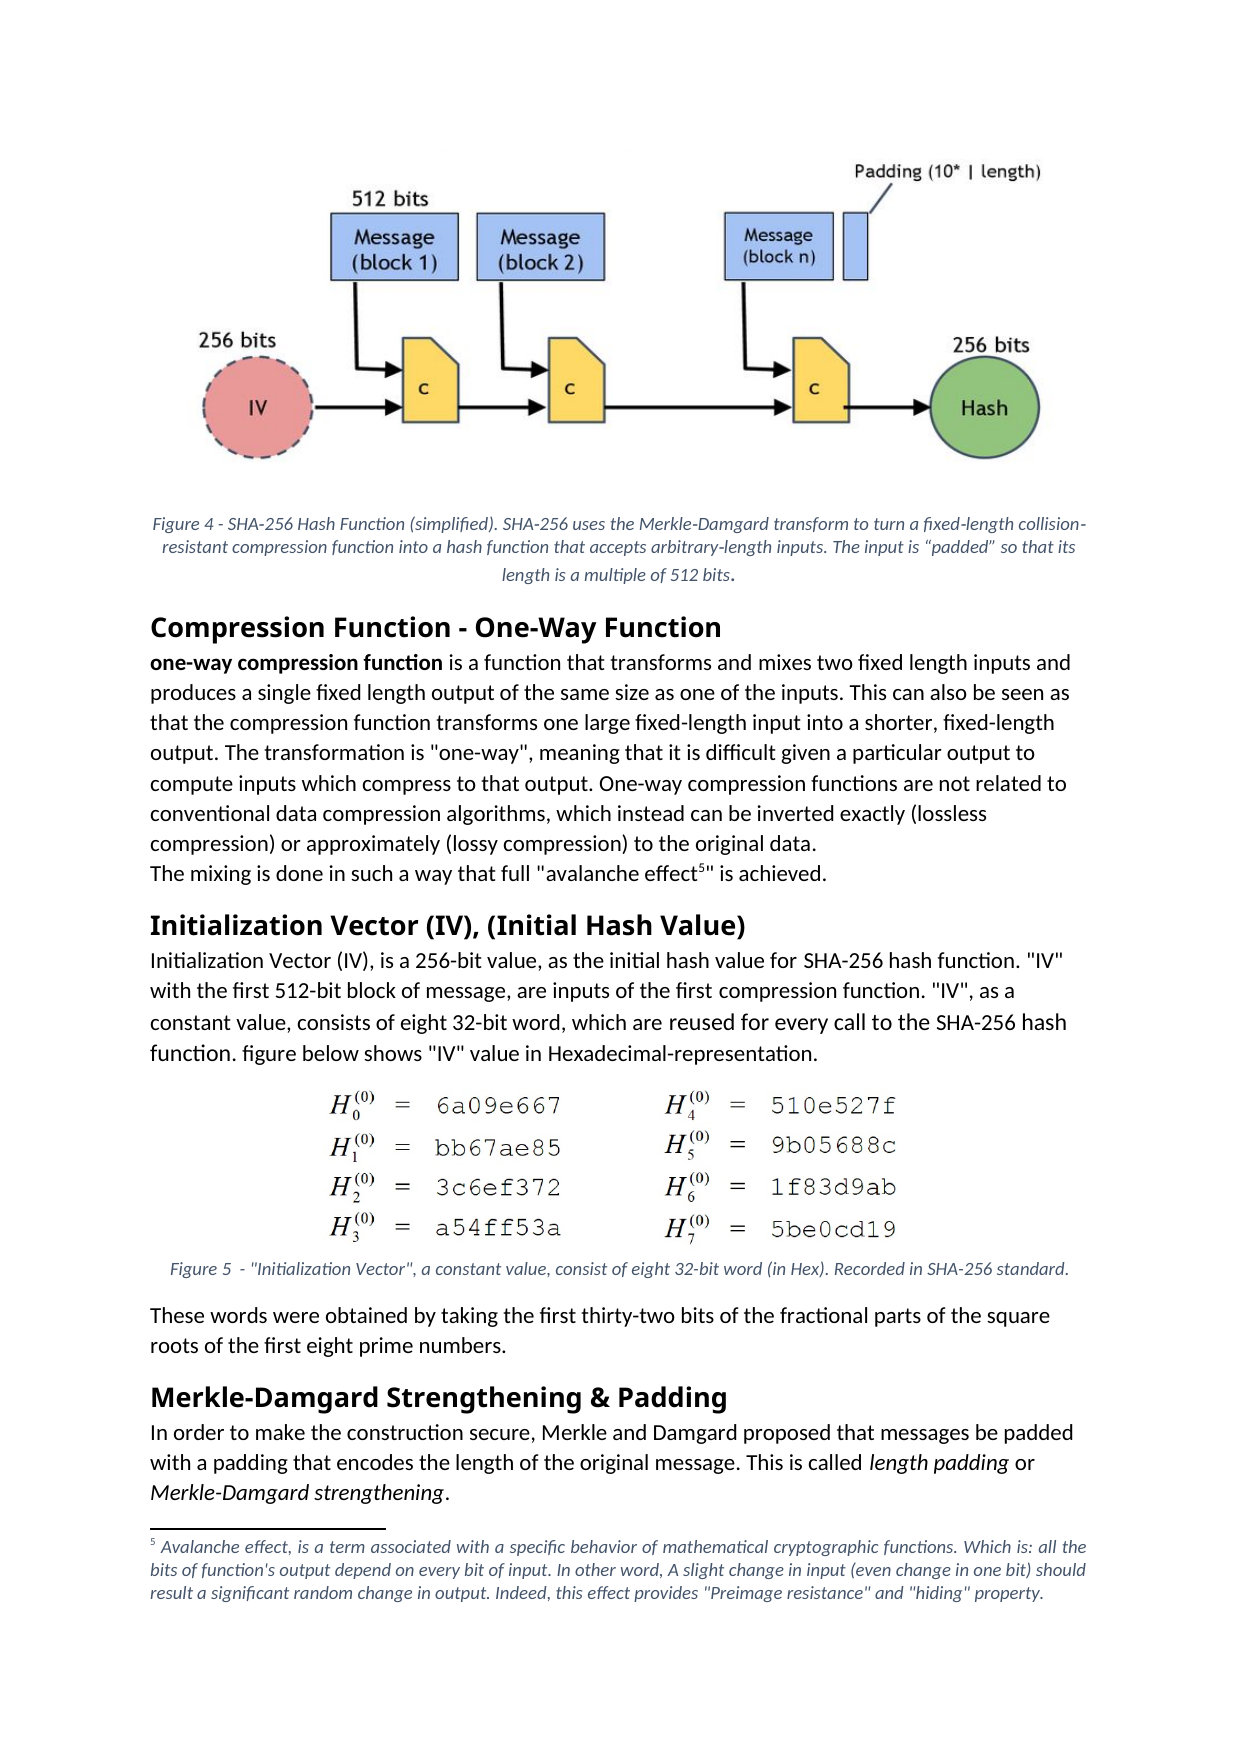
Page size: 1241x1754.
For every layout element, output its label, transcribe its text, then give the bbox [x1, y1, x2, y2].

text In order to make the construction secure, Merkle and Damgard proposed that messages be padded with a padding that encodes the length of the original message. This is called length padding or Merkle-Damgard strengthening. [150, 1418, 1090, 1507]
subtitle Initialization Vector (IV), (Initial Hash Value) [150, 906, 1090, 943]
text one-way compression function is a function that transforms and mixes two fixed length inputs and produces a single fixed length output of the same size as one of the inputs. This can also be seen as that the compression function transforms one large fixed-length input into a shorter, fixed-length output. The transformation is "one-way", meaning that it is difficult given a particular output to compute inputs which compress to that output. One-way compression functions are not related to conventional data compression algorithms, which instead can be inverted exactly (lossless compression) or approximately (lossy compression) to the original data. [150, 648, 1090, 857]
text These words were obtained by taking the first thirty-two bits of the fractional parts of the square roots of the first eight prime numbers. [150, 1301, 1090, 1359]
picture [151, 150, 1089, 513]
text The mixing is done in such a way that full "avalanche effect" is achieved. [150, 859, 1090, 887]
picture [268, 1086, 973, 1258]
text Initialization Vector (IV), is a 256-bit value, as the initial hash value for SHA-256 hash function. "IV" with the first 512-bit block of message, are inputs of the first compression function. "IV", as a constant value, consists of eight 32-bit word, which are reused for every call to the SHA-256 hash function. figure below shows "IV" value in Hexadecimal-representation. [150, 946, 1090, 1067]
subtitle Merkle-Damgard Strengthening & Padding [150, 1378, 1090, 1415]
subtitle Compression Function - One-Way Function [150, 608, 1090, 645]
